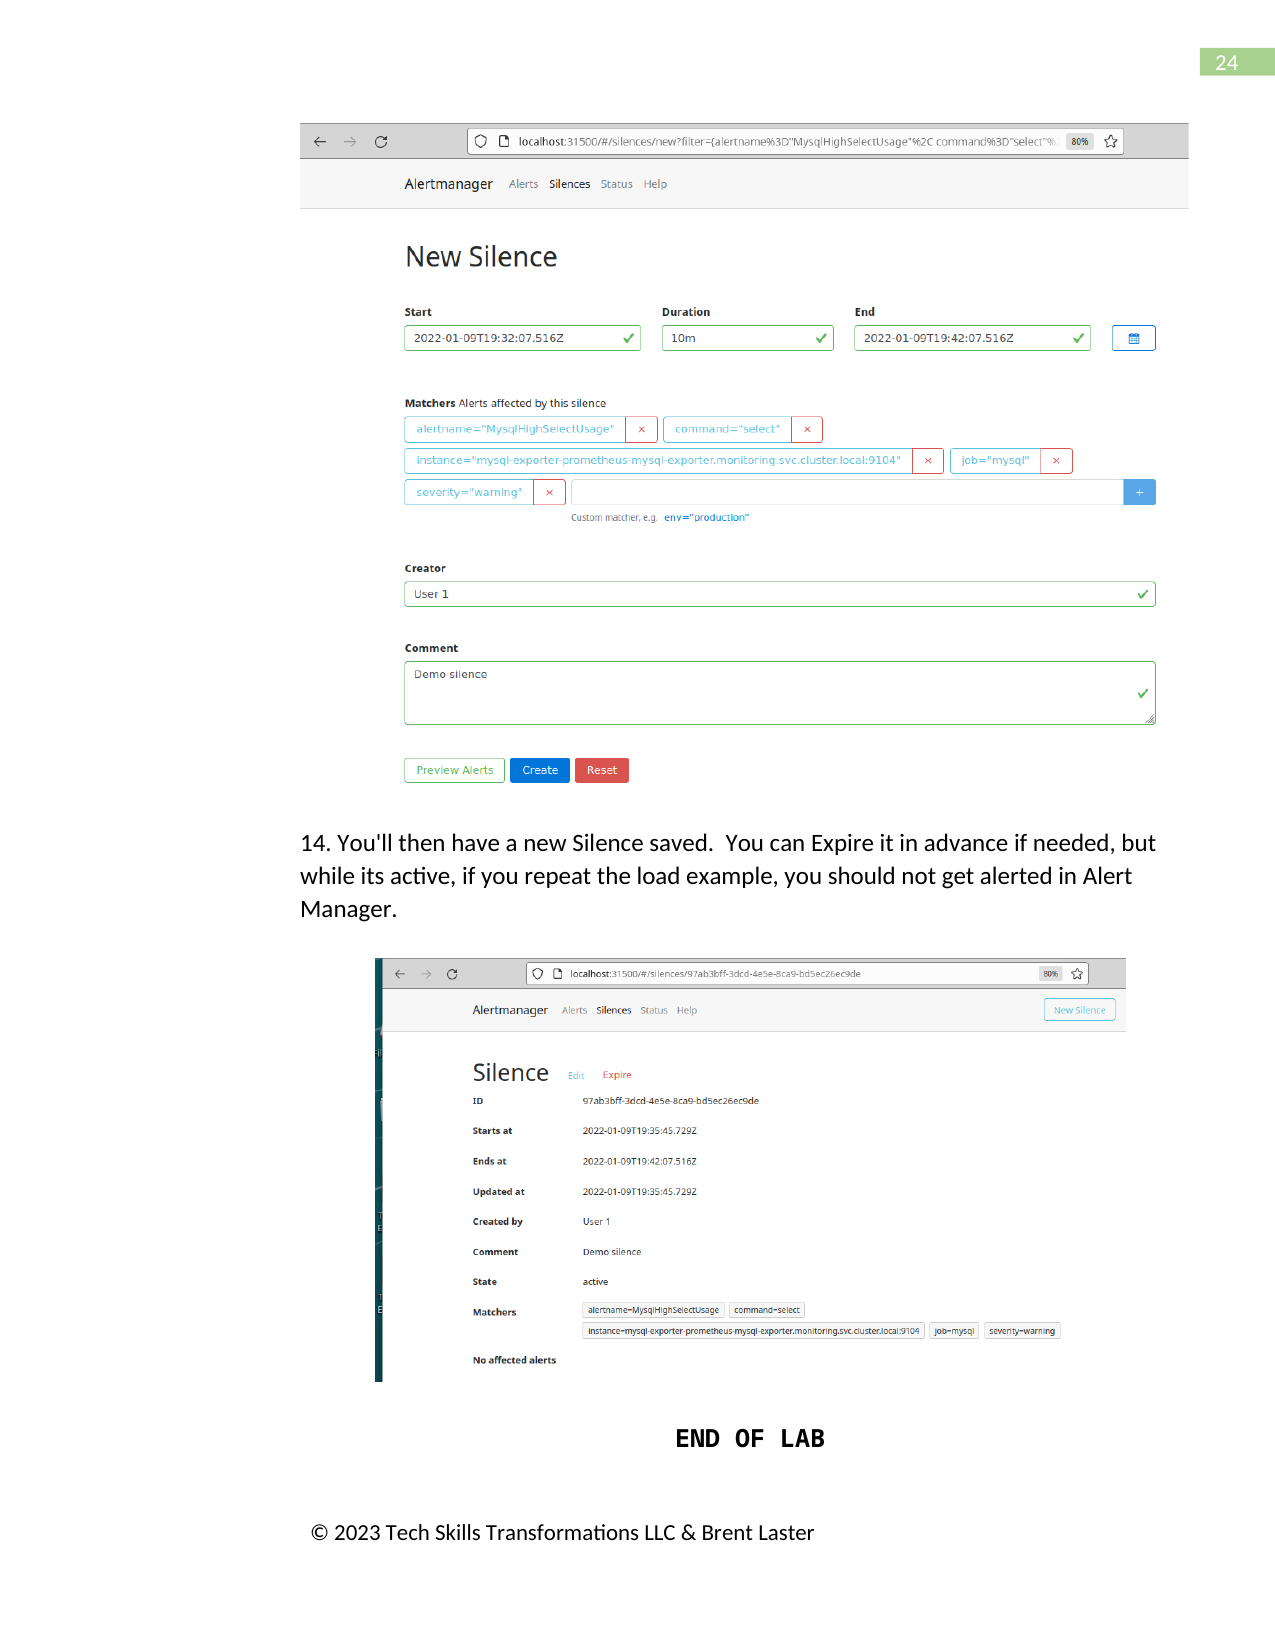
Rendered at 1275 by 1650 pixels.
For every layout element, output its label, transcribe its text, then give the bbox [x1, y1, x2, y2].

picture [300, 123, 1189, 792]
list 14. You'll then have a new Silence saved. You can Expire it in advance if needed, but while its active, if you repeat the load example, you should not get alerted in Alert Manager. [300, 827, 1200, 923]
list END OF LAB [300, 1420, 1200, 1454]
picture [375, 958, 1126, 1382]
